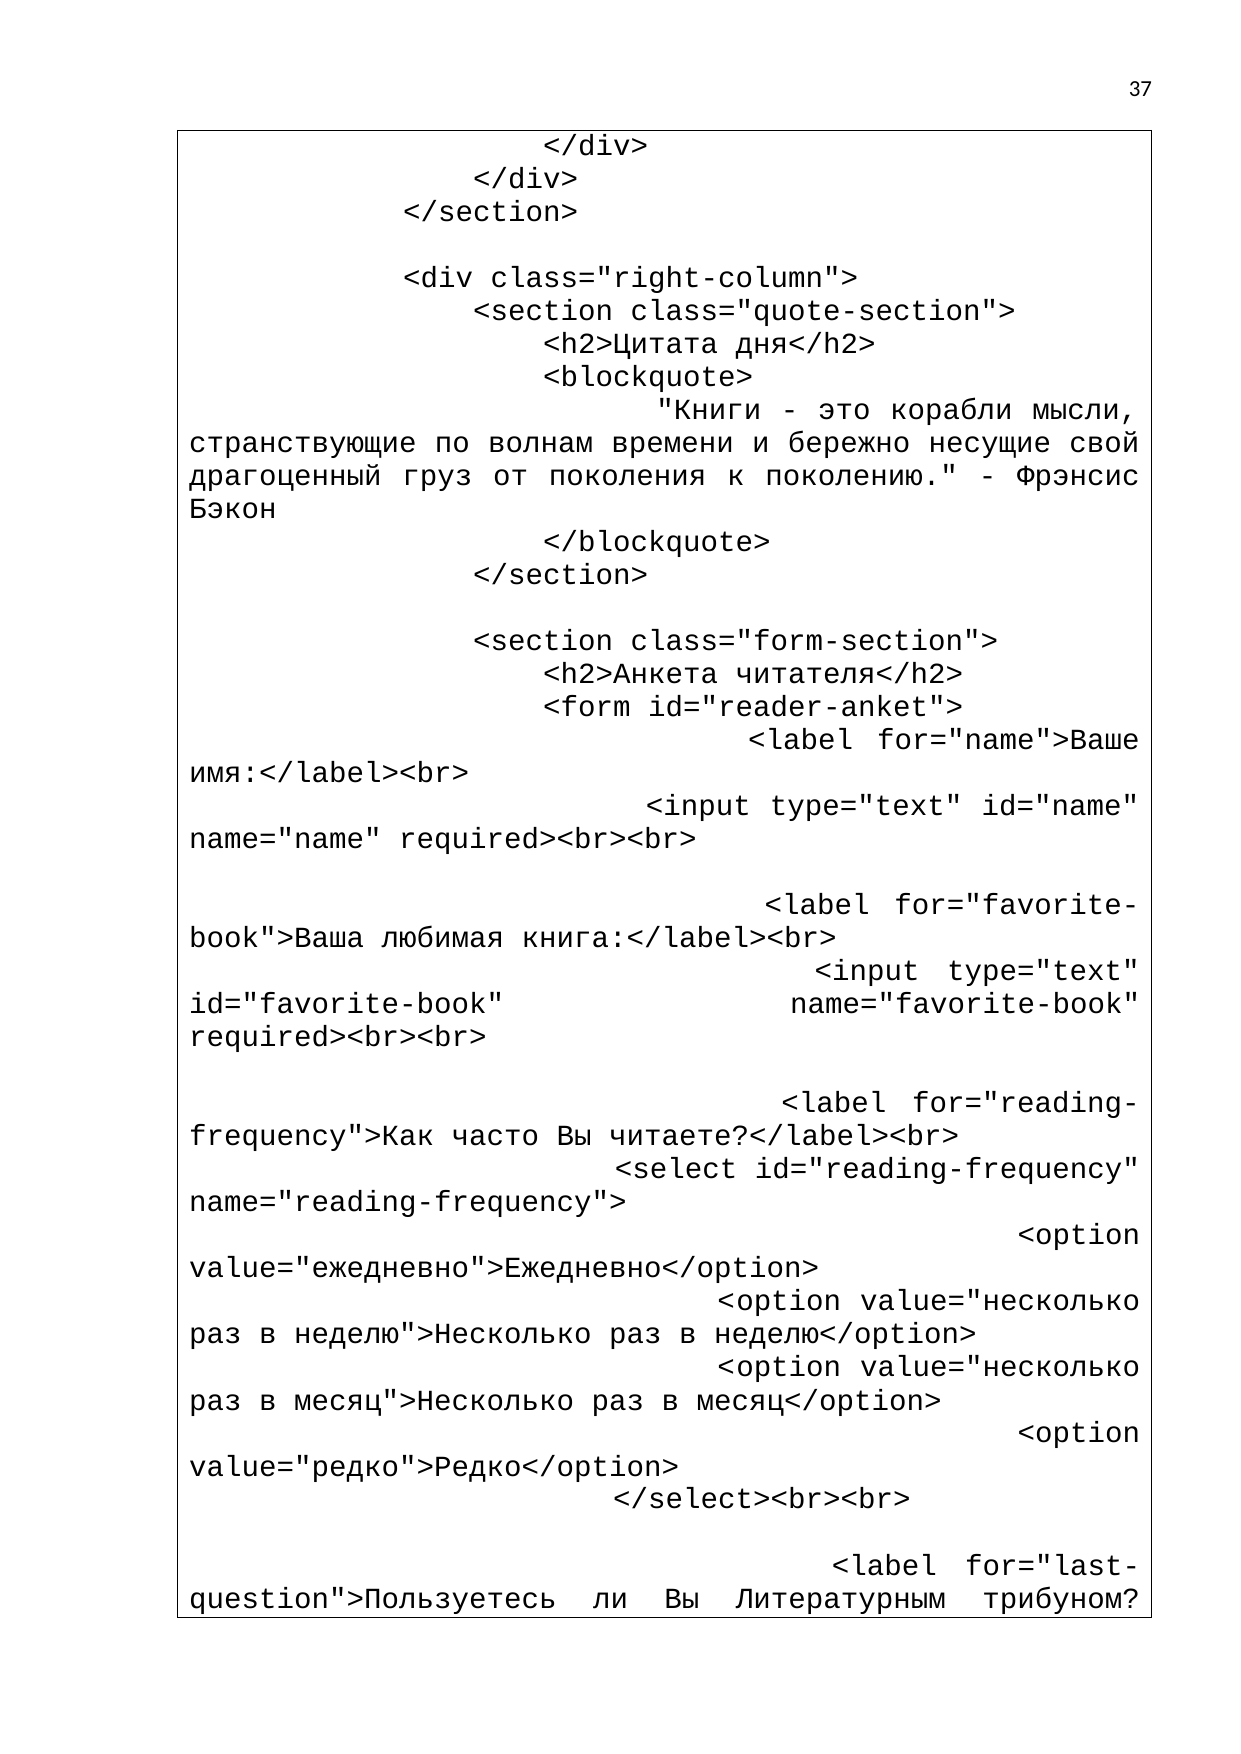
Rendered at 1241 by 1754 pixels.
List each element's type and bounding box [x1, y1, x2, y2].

table_header [178, 131, 1151, 1617]
